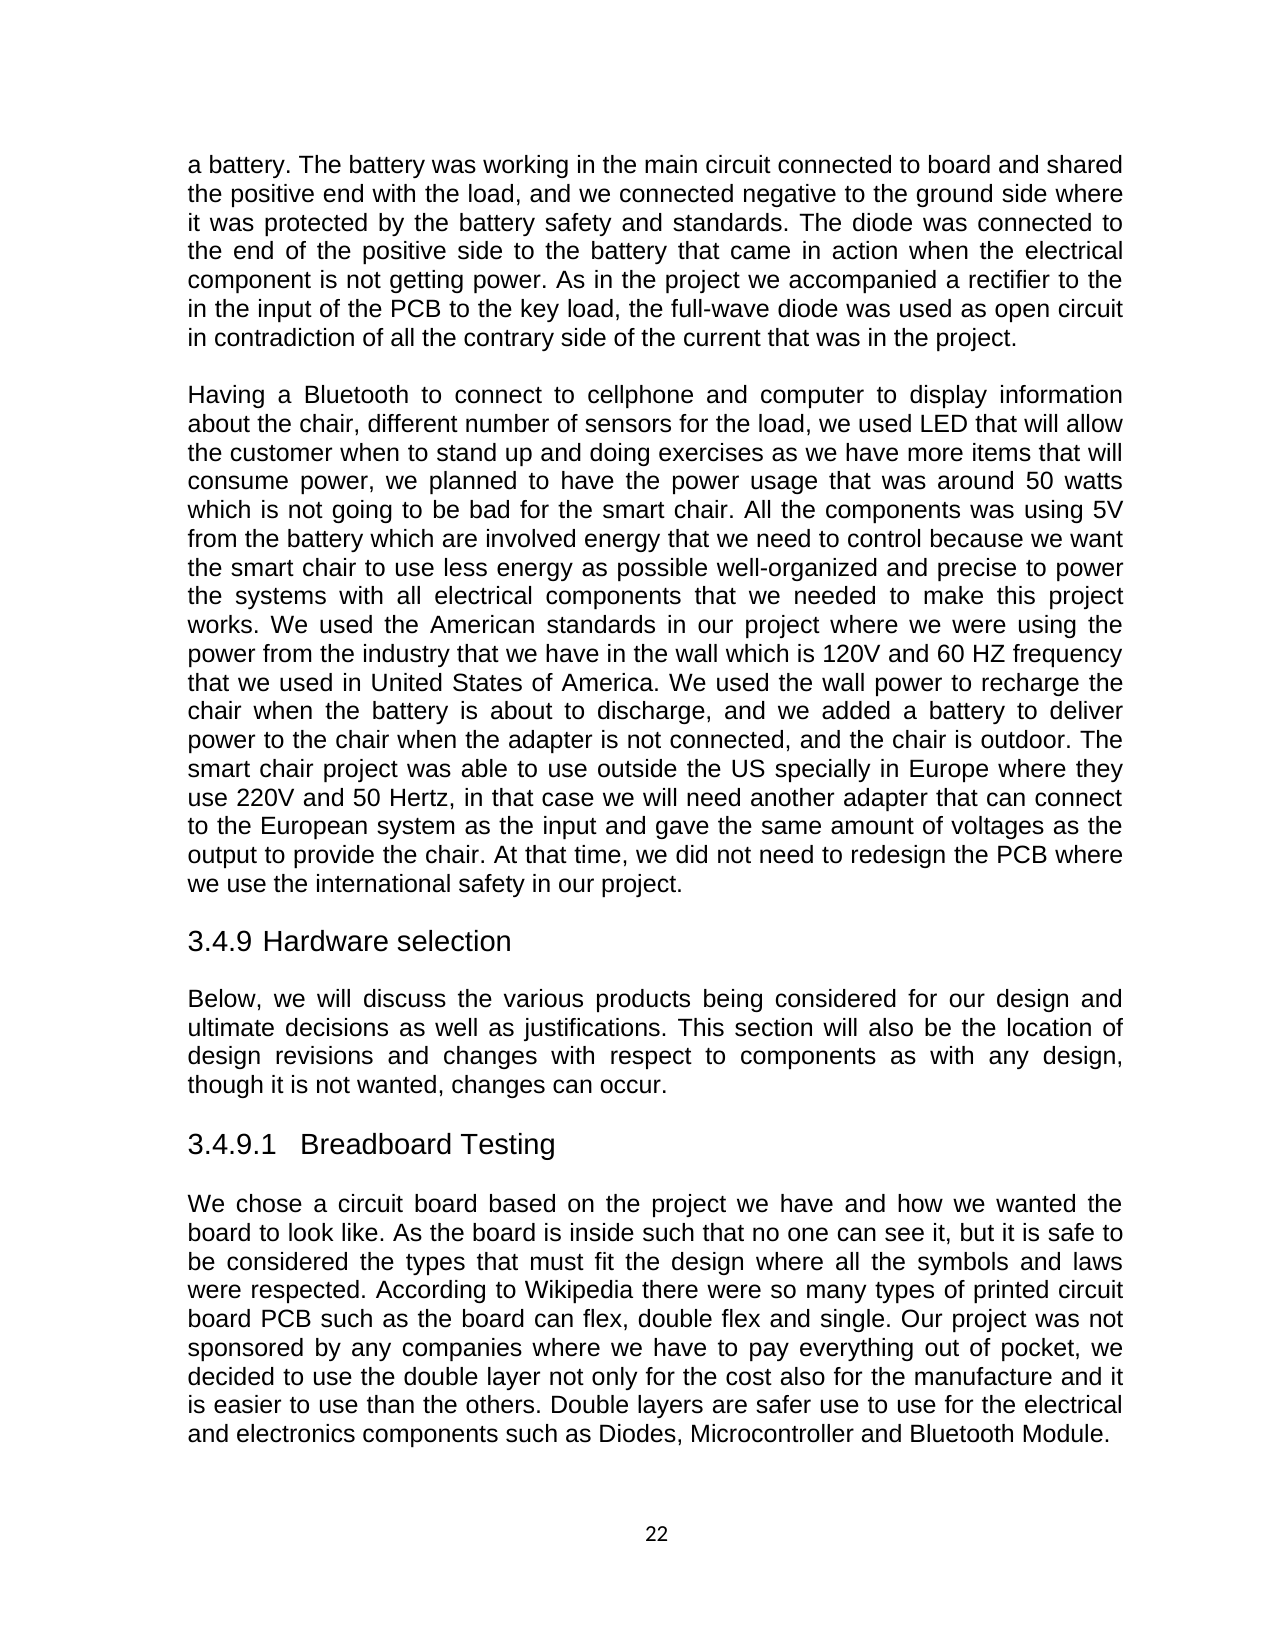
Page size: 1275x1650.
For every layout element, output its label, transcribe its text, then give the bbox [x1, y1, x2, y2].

subtitle Hardware selection [187, 924, 1125, 957]
text Having a Bluetooth to connect to cellphone and computer to display information about the chair, different number of sensors for the load, we used LED that will allow the customer when to stand up and doing exercises as we have more items that will consume power, we planned to have the power usage that was around 50 watts which is not going to be bad for the smart chair. All the components was using 5V from the battery which are involved energy that we need to control because we want the smart chair to use less energy as possible well-organized and precise to power the systems with all electrical components that we needed to make this project works. We used the American standards in our project where we were using the power from the industry that we have in the wall which is 120V and 60 HZ frequency that we used in United States of America. We used the wall power to recharge the chair when the battery is about to discharge, and we added a battery to deliver power to the chair when the adapter is not connected, and the chair is outdoor. The smart chair project was able to use outside the US specially in Europe where they use 220V and 50 Hertz, in that case we will need another adapter that can connect to the European system as the input and gave the same amount of voltages as the output to provide the chair. At that time, we did not need to redesign the PCB where we use the international safety in our project. [187, 380, 1125, 897]
text Below, we will discuss the various products being considered for our design and ultimate decisions as well as justifications. This section will also be the location of design revisions and changes with respect to components as with any design, though it is not wanted, changes can occur. [187, 984, 1125, 1099]
list Breadboard Testing [187, 1127, 1125, 1160]
text We chose a circuit board based on the project we have and how we wanted the board to look like. As the board is inside such that no one can see it, but it is safe to be considered the types that must fit the design where all the symbols and laws were respected. According to Wikipedia there were so many types of printed circuit board PCB such as the board can flex, double flex and single. Our project was not sponsored by any companies where we have to pay everything out of pocket, we decided to use the double layer not only for the cost also for the manufacture and it is easier to use than the others. Double layers are safer use to use for the electrical and electronics components such as Diodes, Microcontroller and Bluetooth Module. [187, 1189, 1125, 1448]
